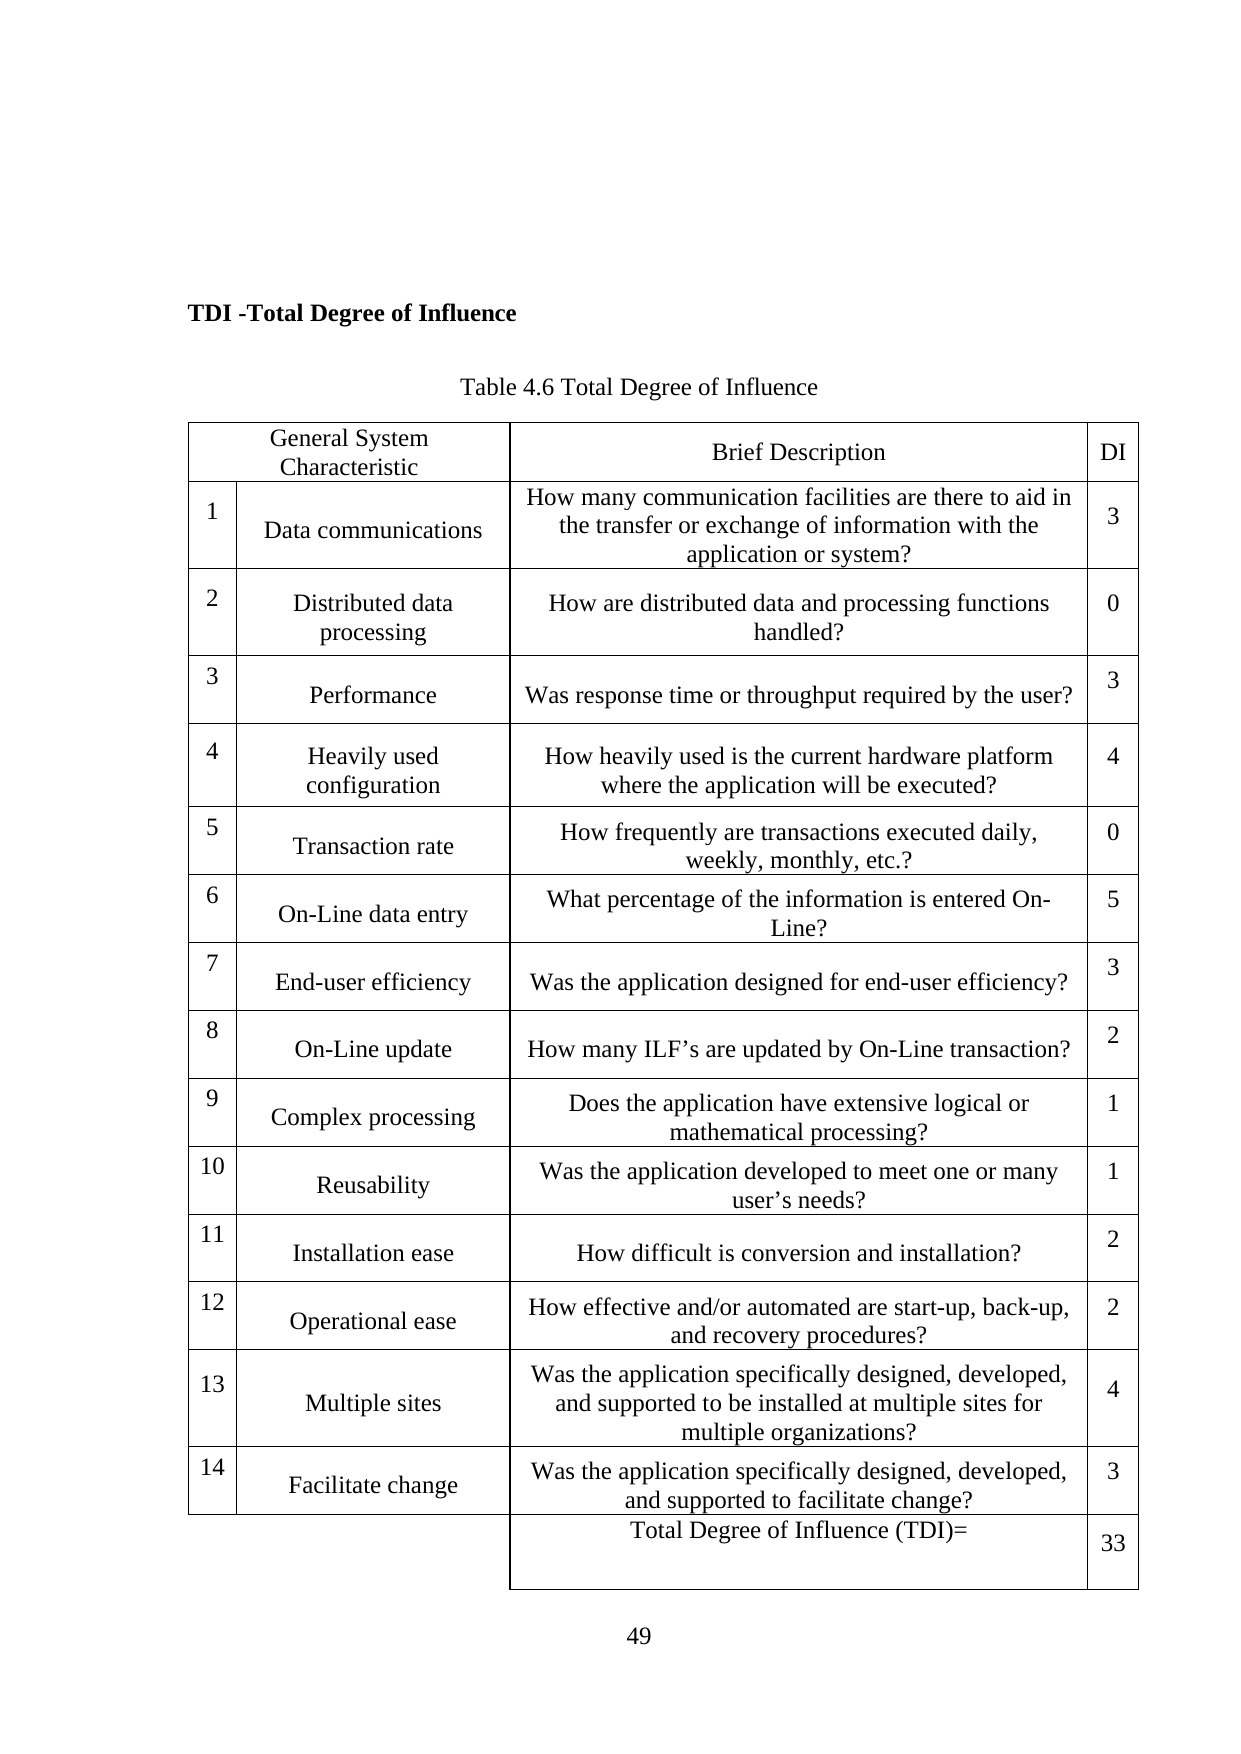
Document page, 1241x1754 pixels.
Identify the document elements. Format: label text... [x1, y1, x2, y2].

table_header DI [1088, 423, 1138, 481]
table_cell Operational ease [237, 1282, 509, 1349]
table_cell How many communication facilities are there to aid in the transfer or exchange of information with the application or system? [911, 482, 1087, 568]
text TDI -Total Degree of Influence [187, 298, 1090, 327]
table_cell Complex processing [237, 1079, 509, 1146]
table_cell Transaction rate [237, 807, 509, 874]
text Table 4.6 Total Degree of Influence [187, 372, 1090, 401]
table_cell Facilitate change [237, 1447, 509, 1514]
table_cell 2 [1088, 1282, 1138, 1349]
table_cell Was the application designed for end-user efficiency? [511, 943, 1087, 1010]
table_cell Was the application specifically designed, developed, and supported to be installed at multiple sites for multiple organizations? [511, 1350, 1087, 1446]
table_cell 1 [1088, 1079, 1138, 1146]
table_cell Heavily used configuration [237, 724, 509, 806]
table_cell 11 [189, 1215, 236, 1281]
table_cell 12 [189, 1282, 236, 1349]
table_cell How frequently are transactions executed daily, weekly, monthly, etc.? [511, 807, 1087, 874]
table_cell How many ILF’s are updated by On-Line transaction? [511, 1011, 1087, 1078]
table_cell 10 [189, 1147, 236, 1213]
table_cell How effective and/or automated are start-up, back-up, and recovery procedures? [511, 1282, 1087, 1349]
table_cell 2 [189, 569, 236, 655]
table_cell 3 [189, 656, 236, 723]
table_cell 7 [189, 943, 236, 1010]
table_cell 13 [189, 1350, 236, 1446]
table_cell How many communication facilities are there to aid in the transfer or exchange of information with the application or system? [511, 482, 686, 568]
table_cell 6 [189, 875, 236, 942]
table_cell Was the application specifically designed, developed, and supported to facilitate change? [511, 1447, 1087, 1514]
table_cell How are distributed data and processing functions handled? [511, 569, 1087, 655]
table_cell Installation ease [237, 1215, 509, 1281]
table_cell 3 [1088, 482, 1138, 568]
table_cell 4 [189, 724, 236, 806]
table_cell 3 [1088, 943, 1138, 1010]
table_cell Performance [237, 656, 509, 723]
table_cell Was the application developed to meet one or many user’s needs? [511, 1147, 1087, 1213]
table_cell Does the application have extensive logical or mathematical processing? [511, 1079, 1087, 1146]
table_cell Distributed data processing [237, 569, 509, 655]
table_cell How difficult is conversion and installation? [511, 1215, 1087, 1281]
table_cell On-Line data entry [237, 875, 509, 942]
table_cell 1 [1088, 1147, 1138, 1213]
table_cell 1 [189, 482, 236, 568]
table_cell Reusability [237, 1147, 509, 1213]
table_cell 8 [189, 1011, 236, 1078]
table_cell 4 [1088, 1350, 1138, 1446]
table_cell 4 [1088, 724, 1138, 806]
table_cell 3 [1088, 1447, 1138, 1514]
table_header General System Characteristic [189, 423, 509, 481]
table_cell End-user efficiency [237, 943, 509, 1010]
table_cell On-Line update [237, 1011, 509, 1078]
table_cell 3 [1088, 656, 1138, 723]
table_cell How heavily used is the current hardware platform where the application will be executed? [511, 724, 1087, 806]
table_cell 9 [189, 1079, 236, 1146]
table_cell Multiple sites [237, 1350, 509, 1446]
table_cell 33 [1088, 1515, 1138, 1589]
table_header Brief Description [511, 423, 1087, 481]
table_cell 2 [1088, 1011, 1138, 1078]
table_cell 0 [1088, 569, 1138, 655]
table_cell Total Degree of Influence (TDI)= [511, 1515, 1087, 1589]
table_cell 2 [1088, 1215, 1138, 1281]
table_cell Data communications [237, 482, 509, 568]
table_cell 5 [1088, 875, 1138, 942]
table_cell 5 [189, 807, 236, 874]
table_cell Was response time or throughput required by the user? [511, 656, 1087, 723]
table_cell What percentage of the information is entered On-Line? [511, 875, 1087, 942]
table_cell 14 [189, 1447, 236, 1514]
table_cell 0 [1088, 807, 1138, 874]
